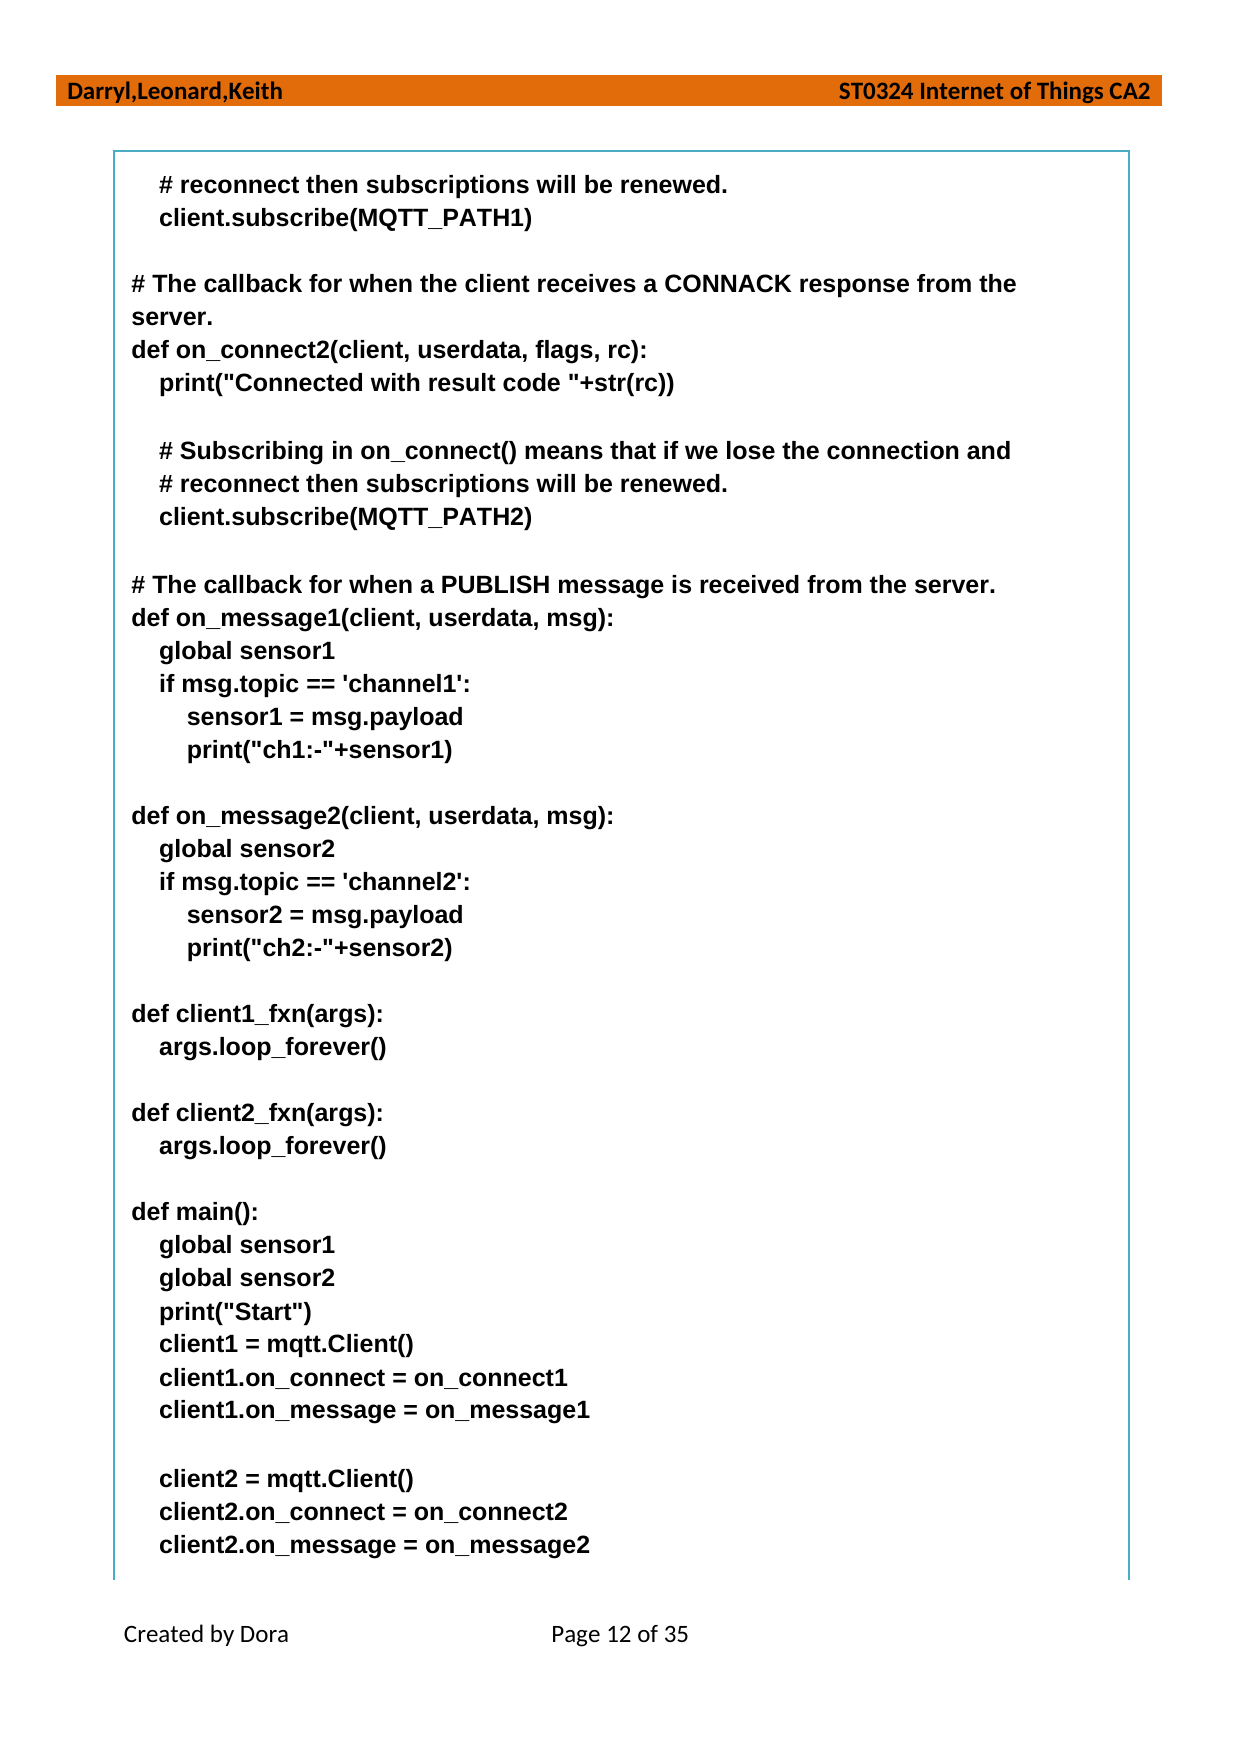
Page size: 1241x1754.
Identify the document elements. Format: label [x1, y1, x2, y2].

table_cell [115, 152, 1128, 1580]
